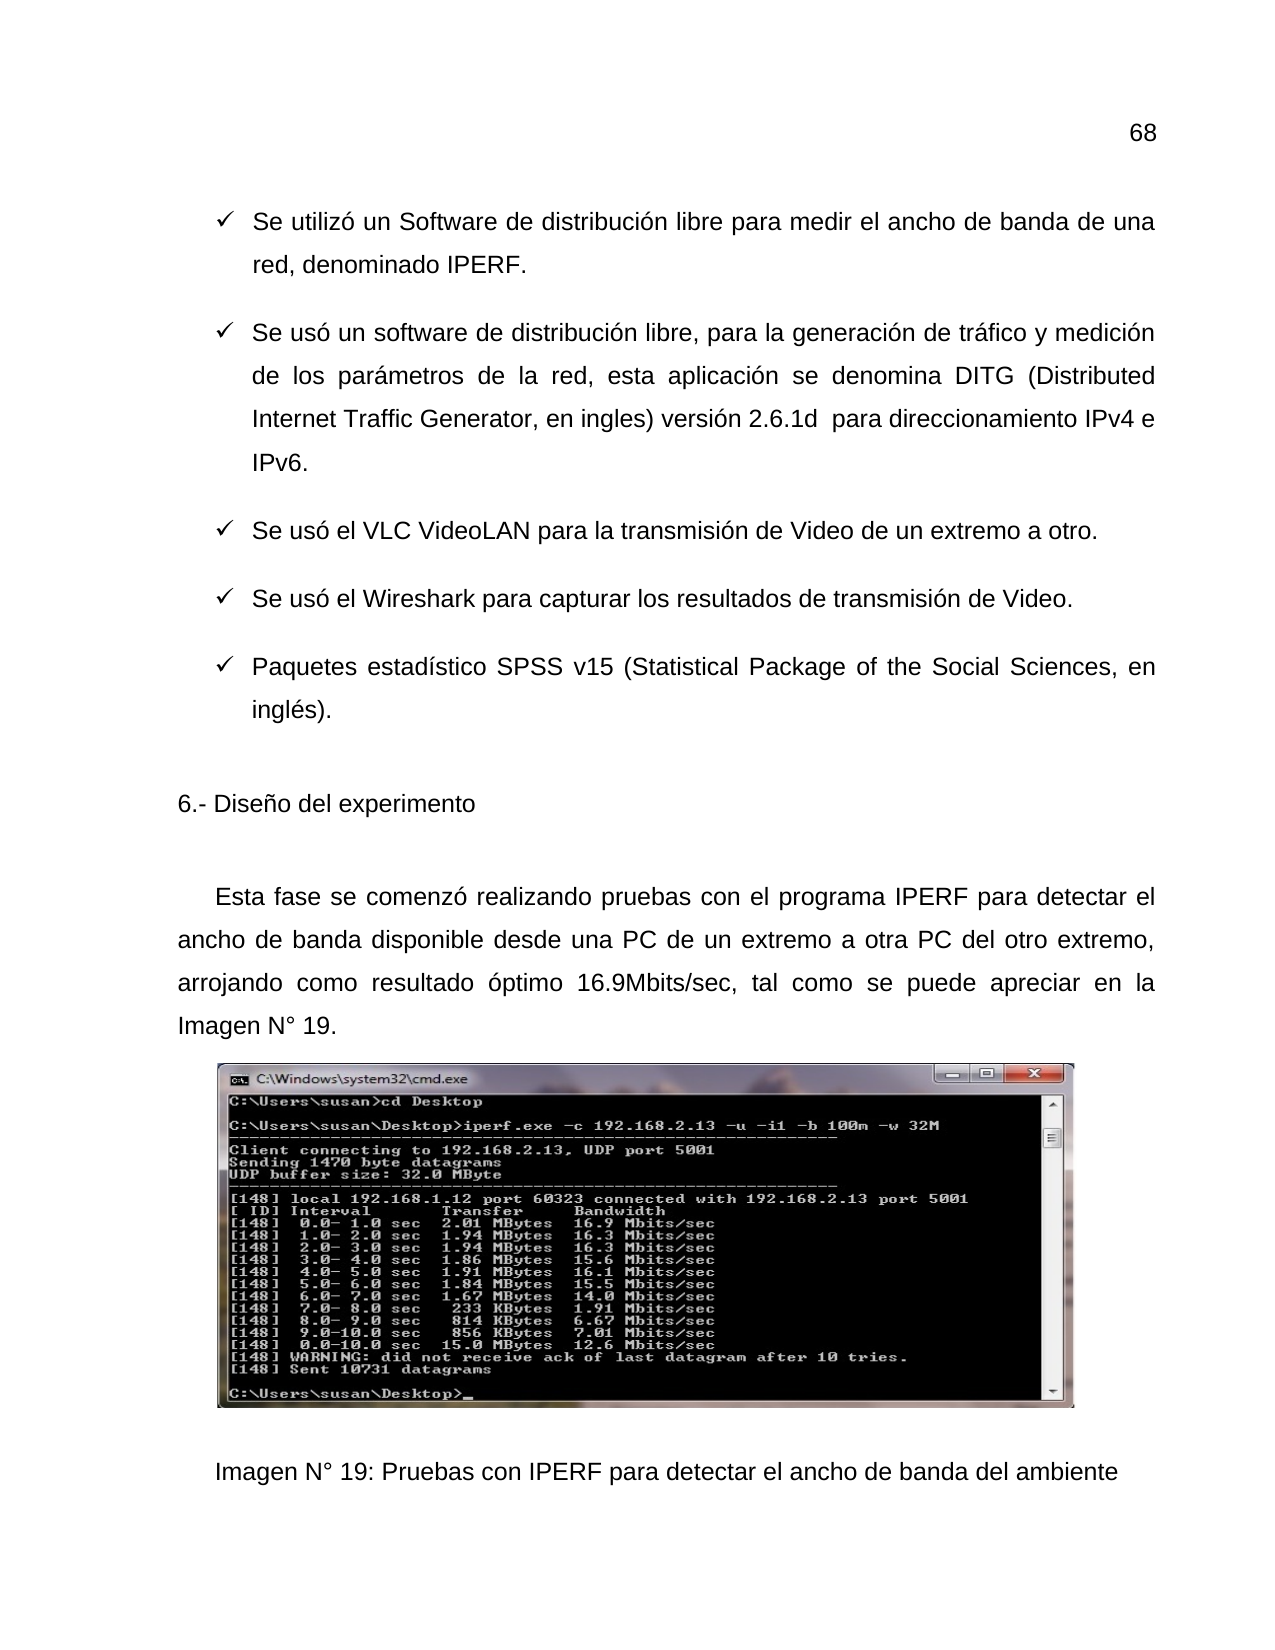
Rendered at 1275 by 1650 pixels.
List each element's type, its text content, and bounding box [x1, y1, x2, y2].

text Esta fase se comenzó realizando pruebas con el programa IPERF para detectar el ancho de banda disponible desde una PC de un extremo a otra PC del otro extremo, arrojando como resultado óptimo 16.9Mbits/sec, tal como se puede apreciar en la Imagen N° 19. [177, 882, 1157, 1040]
list Se usó el Wireshark para capturar los resultados de transmisión de Video. [214, 584, 1157, 613]
picture [217, 1063, 1077, 1407]
list Se usó un software de distribución libre, para la generación de tráfico y medición de los parámetros de la red, esta aplicación se denomina DITG (Distributed Internet Traffic Generator, en ingles) versión 2.6.1d para direccionamiento IPv4 e IPv6. [214, 318, 1157, 476]
text Imagen N° 19: Pruebas con IPERF para detectar el ancho de banda del ambiente [177, 1140, 1157, 1485]
list Se utilizó un Software de distribución libre para medir el ancho de banda de una red, denominado IPERF. [215, 207, 1157, 279]
list Se usó el VLC VideoLAN para la transmisión de Video de un extremo a otro. [214, 516, 1157, 544]
text 6.- Diseño del experimento [177, 788, 1157, 817]
list Paquetes estadístico SPSS v15 (Statistical Package of the Social Sciences, en inglés). [214, 652, 1157, 724]
